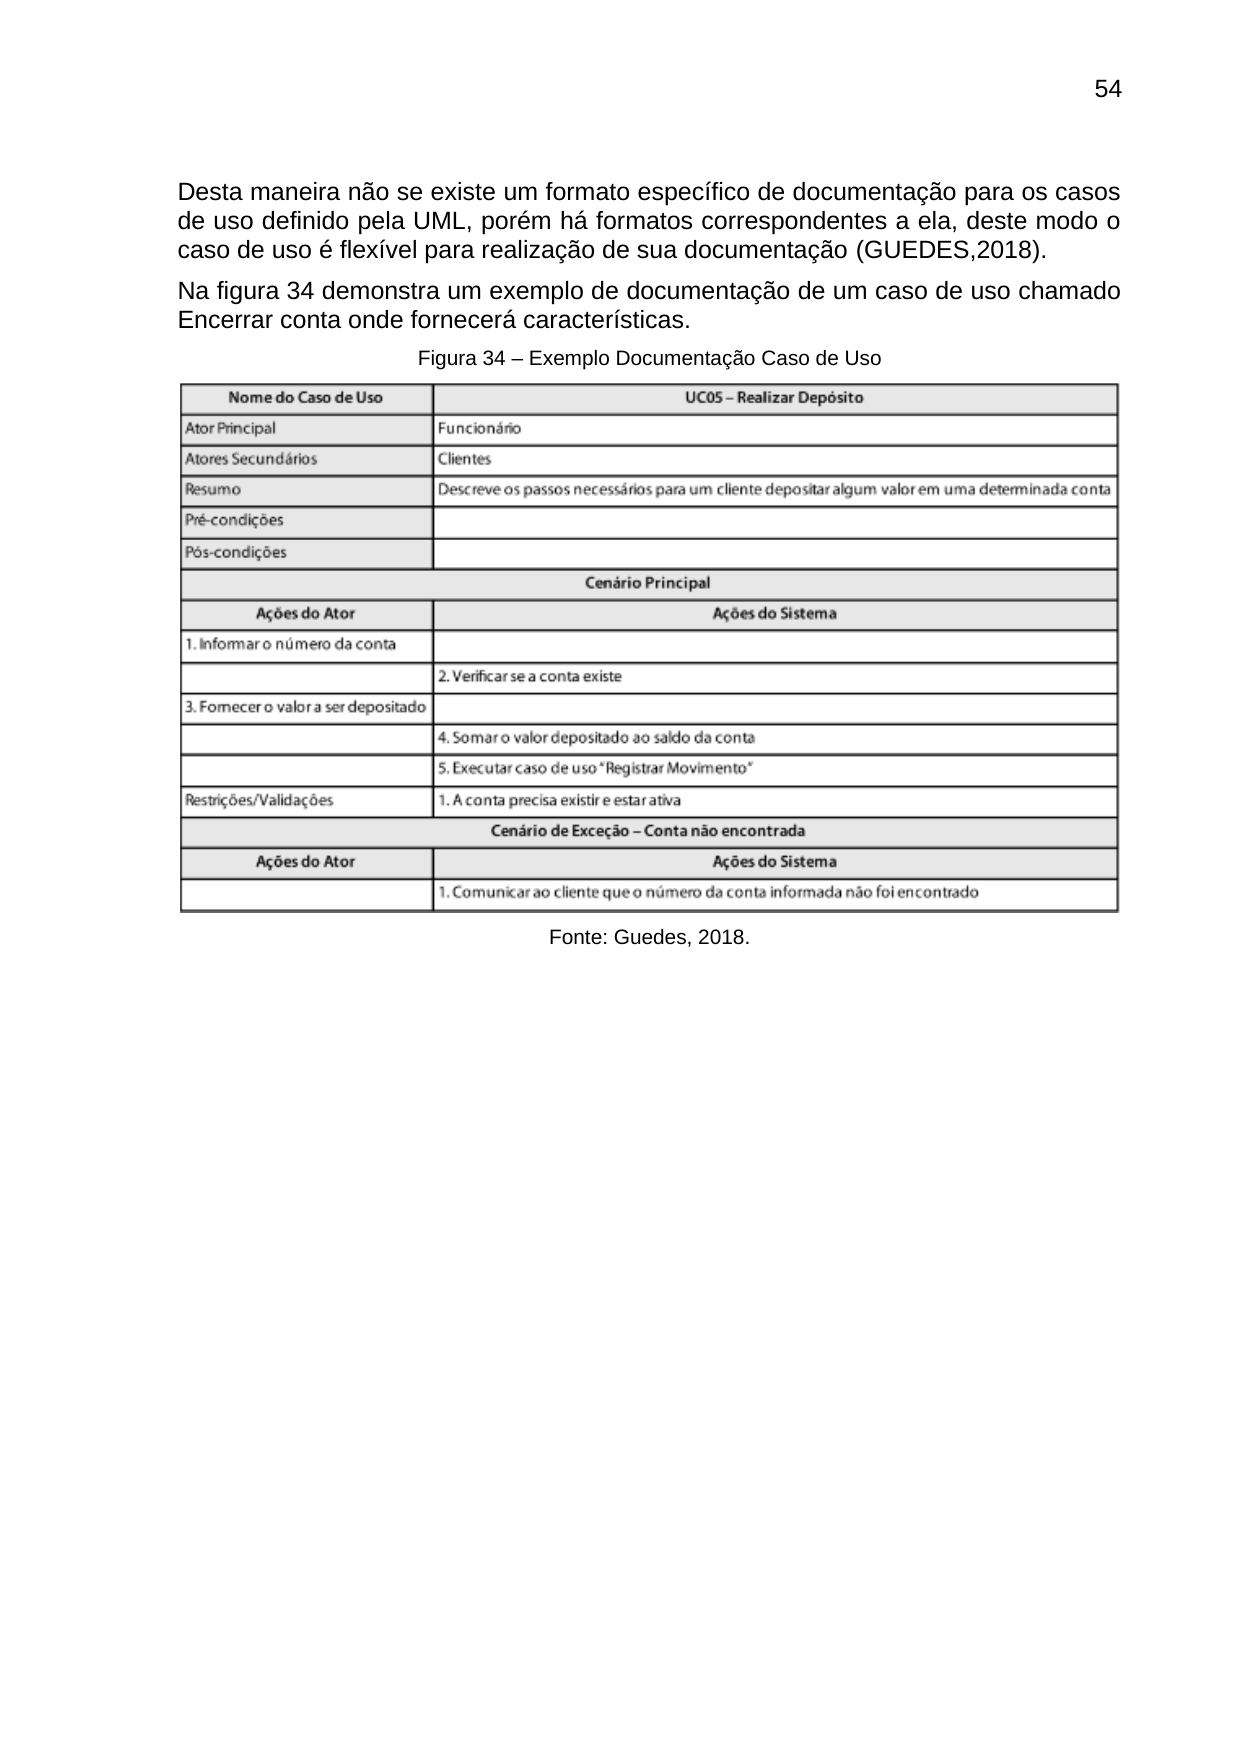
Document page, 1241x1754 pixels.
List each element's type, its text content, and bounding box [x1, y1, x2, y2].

picture [180, 382, 1120, 913]
text Desta maneira não se existe um formato específico de documentação para os casos de uso definido pela UML, porém há formatos correspondentes a ela, deste modo o caso de uso é flexível para realização de sua documentação (GUEDES,2018). [177, 177, 1122, 263]
text Na figura 34 demonstra um exemplo de documentação de um caso de uso chamado Encerrar conta onde fornecerá características. [177, 276, 1122, 333]
text Fonte: Guedes, 2018. [177, 925, 1122, 949]
text Figura 34 – Exemplo Documentação Caso de Uso [177, 346, 1122, 370]
